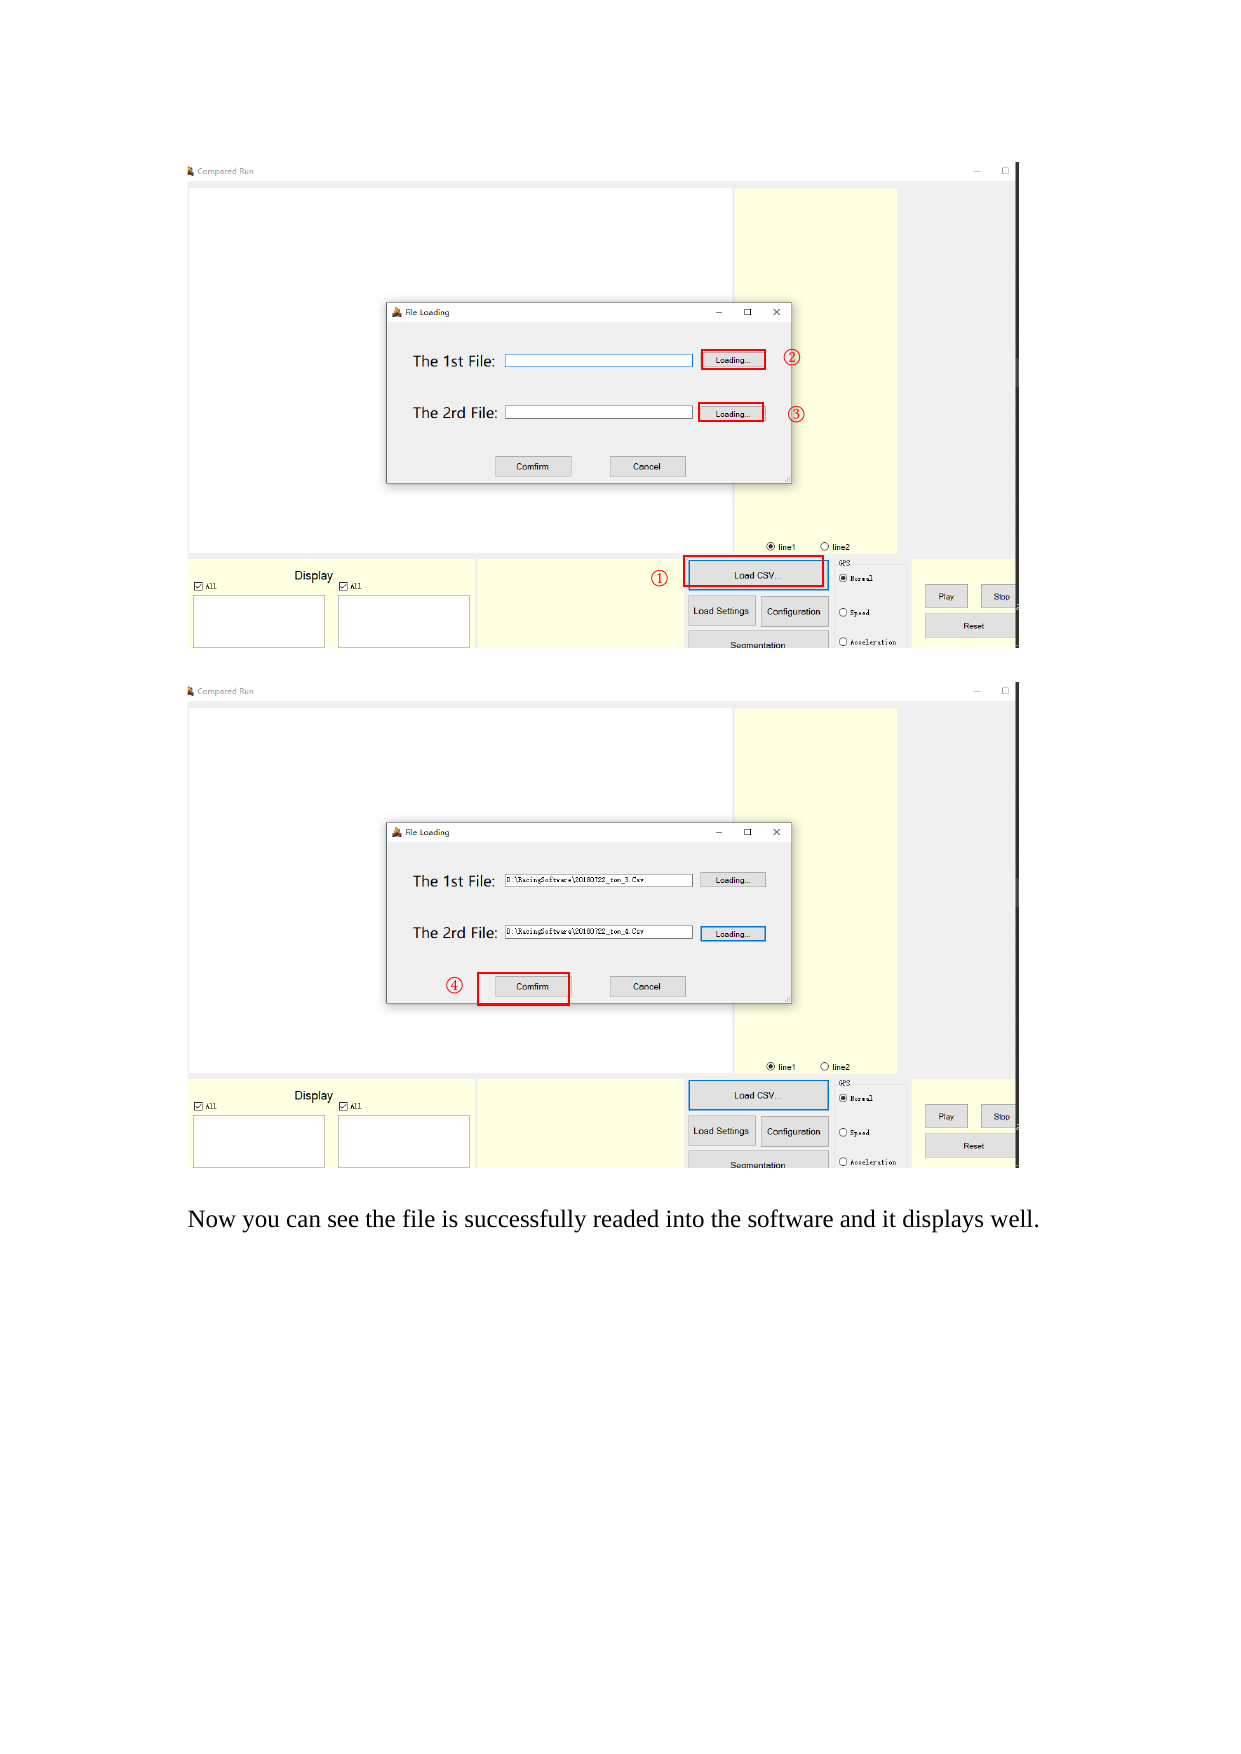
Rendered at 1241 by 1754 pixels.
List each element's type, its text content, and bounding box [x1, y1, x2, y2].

picture [187, 162, 1019, 648]
text Now you can see the file is successfully readed into the software and it displays well. [187, 1202, 1053, 1234]
picture [187, 682, 1019, 1168]
